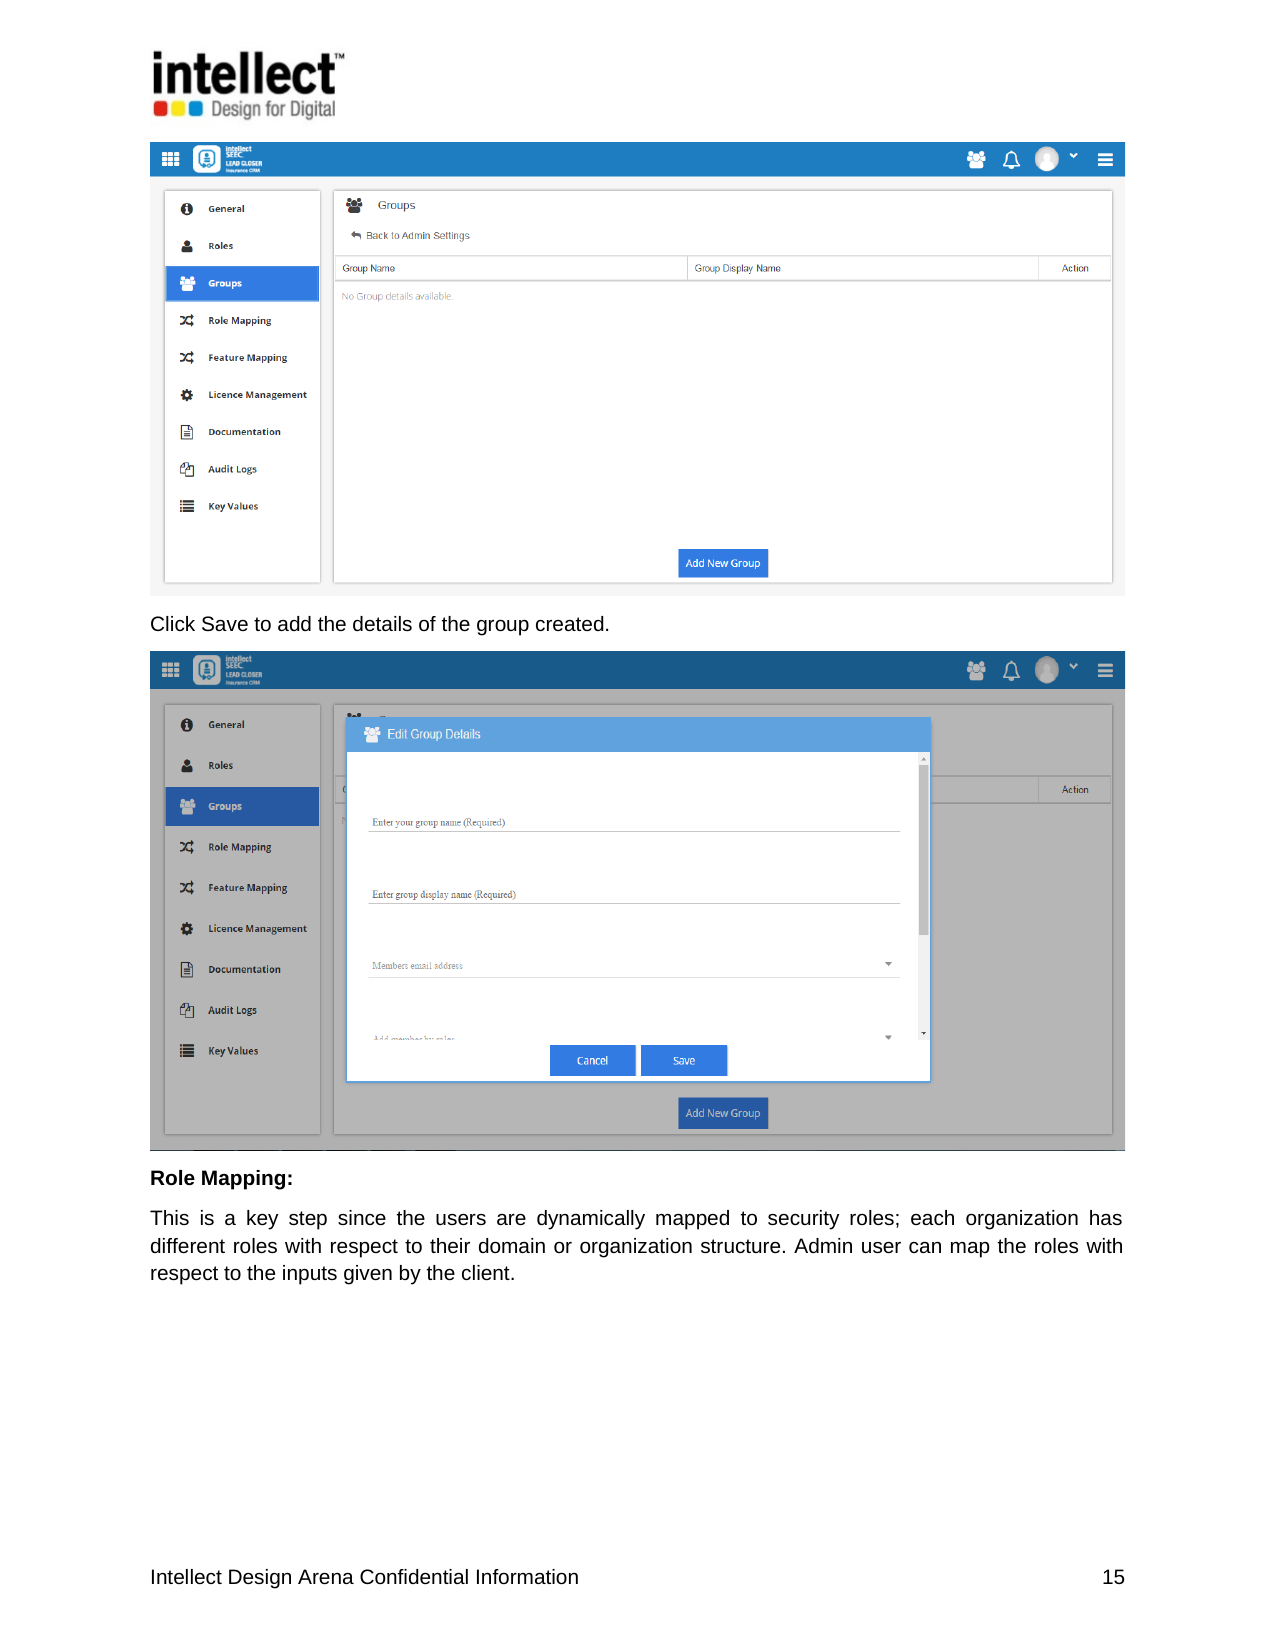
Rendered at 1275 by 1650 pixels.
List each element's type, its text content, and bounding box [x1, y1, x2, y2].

text This is a key step since the users are dynamically mapped to security roles; each organization has different roles with respect to their domain or organization structure. Admin user can map the roles with respect to the inputs given by the client. [150, 1206, 1125, 1285]
text Role Mapping: [150, 1166, 1125, 1190]
picture [150, 42, 350, 127]
picture [150, 651, 1125, 1151]
text Click Save to add the details of the group created. [150, 612, 1125, 636]
picture [150, 142, 1125, 596]
